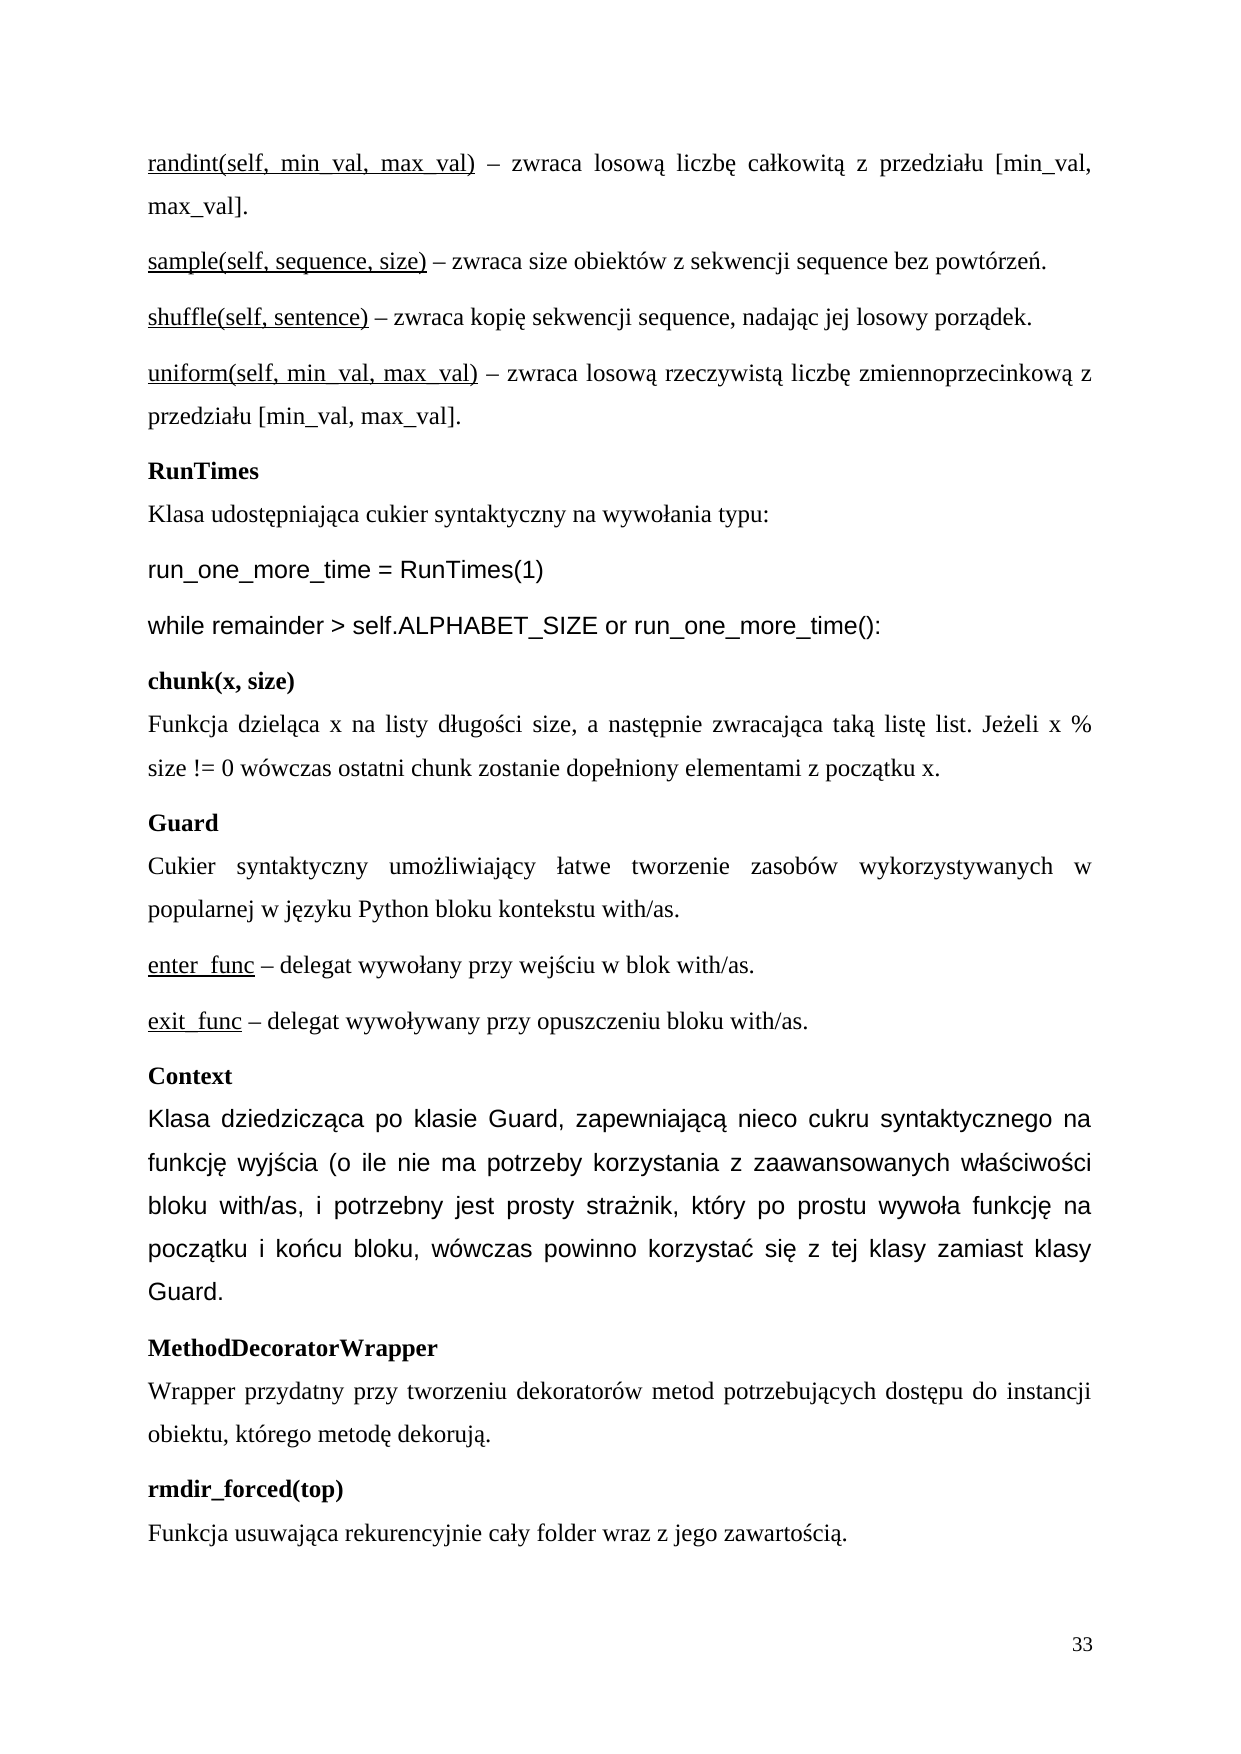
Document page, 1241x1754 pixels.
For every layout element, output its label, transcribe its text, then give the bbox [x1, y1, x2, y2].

text sample(self, sequence, size) – zwraca size obiektów z sekwencji sequence bez powtórzeń. [148, 246, 1093, 275]
text shuffle(self, sentence) – zwraca kopię sekwencji sequence, nadając jej losowy porządek. [148, 302, 1093, 331]
text enter_func – delegat wywołany przy wejściu w blok with/as. [148, 950, 1093, 979]
text exit_func – delegat wywoływany przy opuszczeniu bloku with/as. [148, 1006, 1093, 1034]
text rmdir_forced(top) [148, 1474, 1093, 1503]
text Cukier syntaktyczny umożliwiający łatwe tworzenie zasobów wykorzystywanych w popularnej w języku Python bloku kontekstu with/as. [148, 851, 1093, 923]
text Context [148, 1061, 1093, 1090]
text chunk(x, size) [148, 666, 1093, 695]
text MethodDecoratorWrapper [148, 1333, 1093, 1361]
text while remainder > self.ALPHABET_SIZE or run_one_more_time(): [148, 611, 1093, 639]
text Klasa udostępniająca cukier syntaktyczny na wywołania typu: [148, 499, 1093, 528]
text RunTimes [148, 456, 1093, 485]
text Funkcja usuwająca rekurencyjnie cały folder wraz z jego zawartością. [148, 1518, 1093, 1546]
text randint(self, min_val, max_val) – zwraca losową liczbę całkowitą z przedziału [min_val, max_val]. [148, 148, 1093, 219]
text Klasa dziedzicząca po klasie Guard, zapewniającą nieco cukru syntaktycznego na funkcję wyjścia (o ile nie ma potrzeby korzystania z zaawansowanych właściwości bloku with/as, i potrzebny jest prosty strażnik, który po prostu wywoła funkcję na początku i końcu bloku, wówczas powinno korzystać się z tej klasy zamiast klasy Guard. [148, 1104, 1093, 1306]
text Funkcja dzieląca x na listy długości size, a następnie zwracająca taką listę list. Jeżeli x % size != 0 wówczas ostatni chunk zostanie dopełniony elementami z początku x. [148, 709, 1093, 781]
text run_one_more_time = RunTimes(1) [148, 555, 1093, 584]
text Guard [148, 808, 1093, 837]
text uniform(self, min_val, max_val) – zwraca losową rzeczywistą liczbę zmiennoprzecinkową z przedziału [min_val, max_val]. [148, 358, 1093, 429]
text Wrapper przydatny przy tworzeniu dekoratorów metod potrzebujących dostępu do instancji obiektu, którego metodę dekorują. [148, 1376, 1093, 1448]
